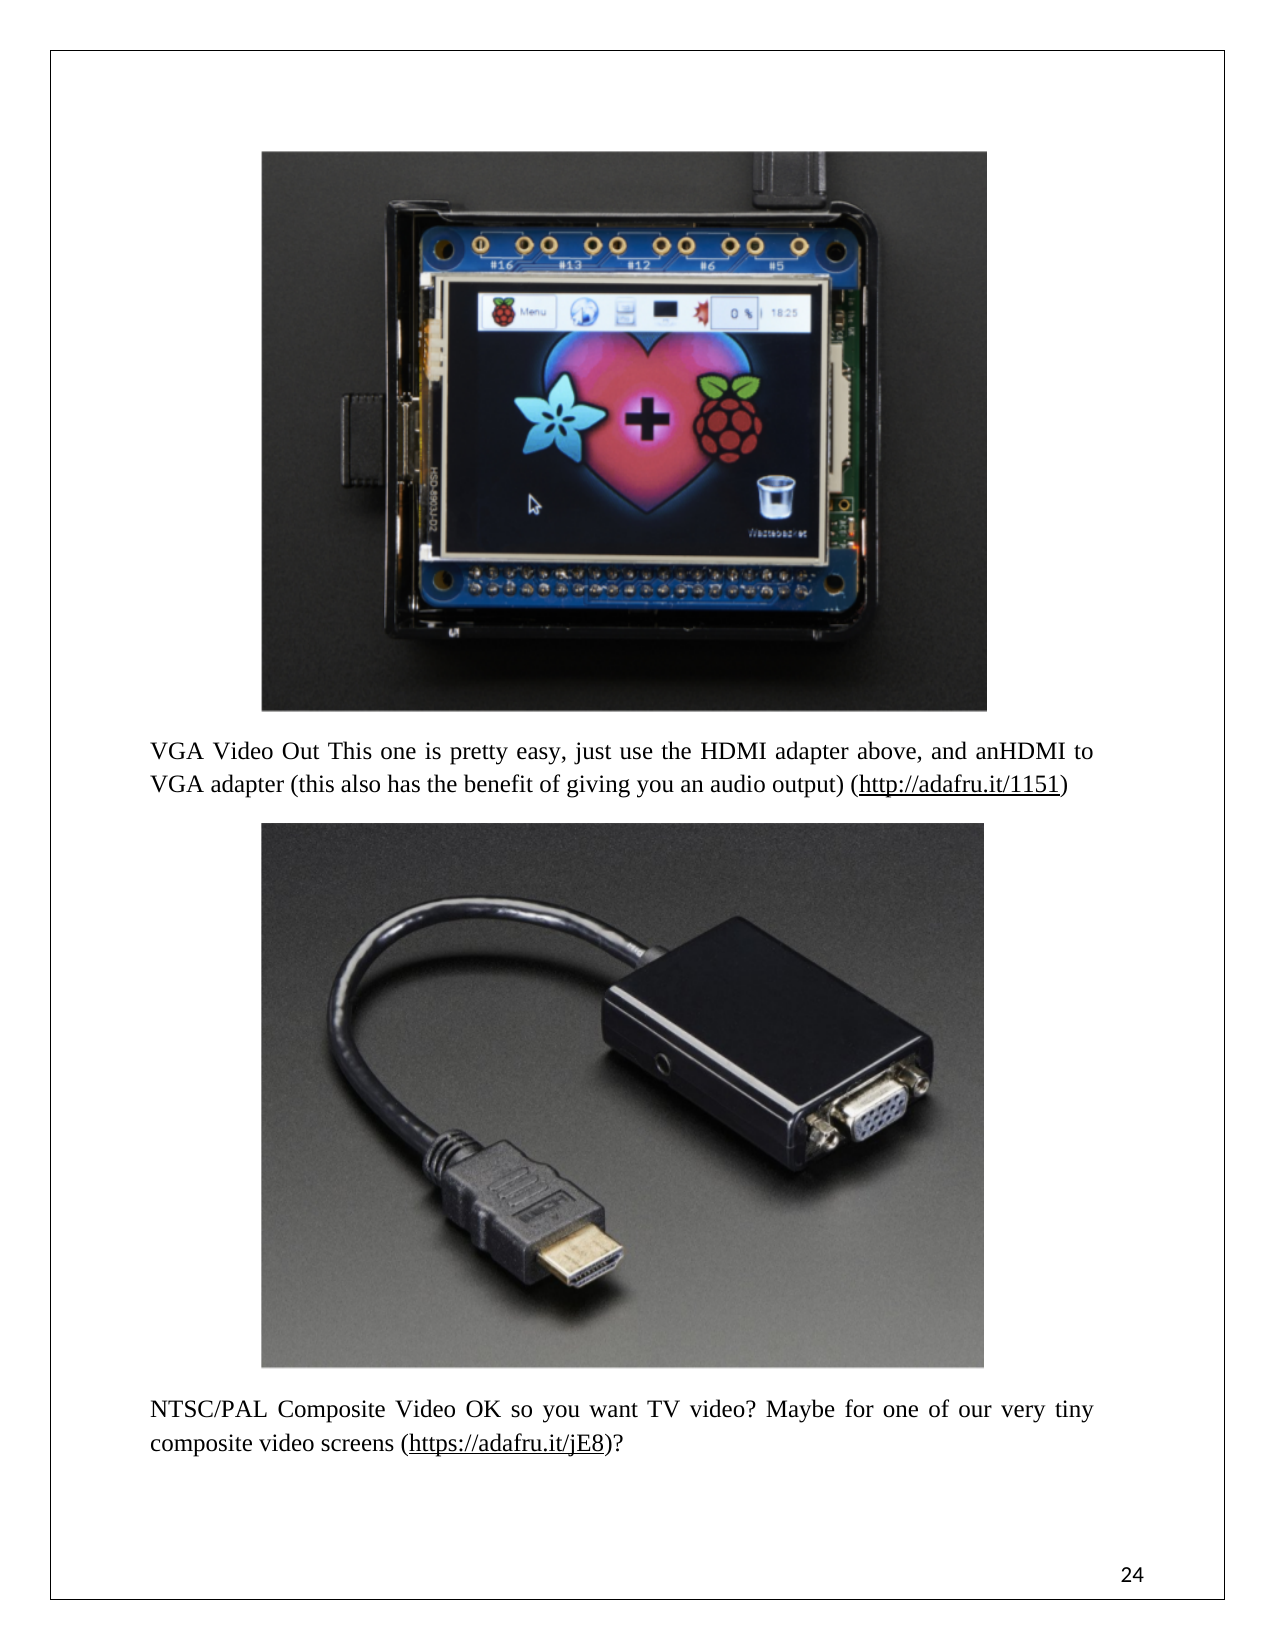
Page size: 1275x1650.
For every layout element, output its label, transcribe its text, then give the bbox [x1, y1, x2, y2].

picture [261, 823, 984, 1370]
picture [258, 150, 987, 712]
text NTSC/PAL Composite Video OK so you want TV video? Maybe for one of our very tiny composite video screens (https://adafru.it/jE8)? [150, 1394, 1095, 1456]
text VGA Video Out This one is pretty easy, just use the HDMI adapter above, and anHDMI to VGA adapter (this also has the benefit of giving you an audio output) (http://adafru.it/1151) [150, 736, 1095, 798]
